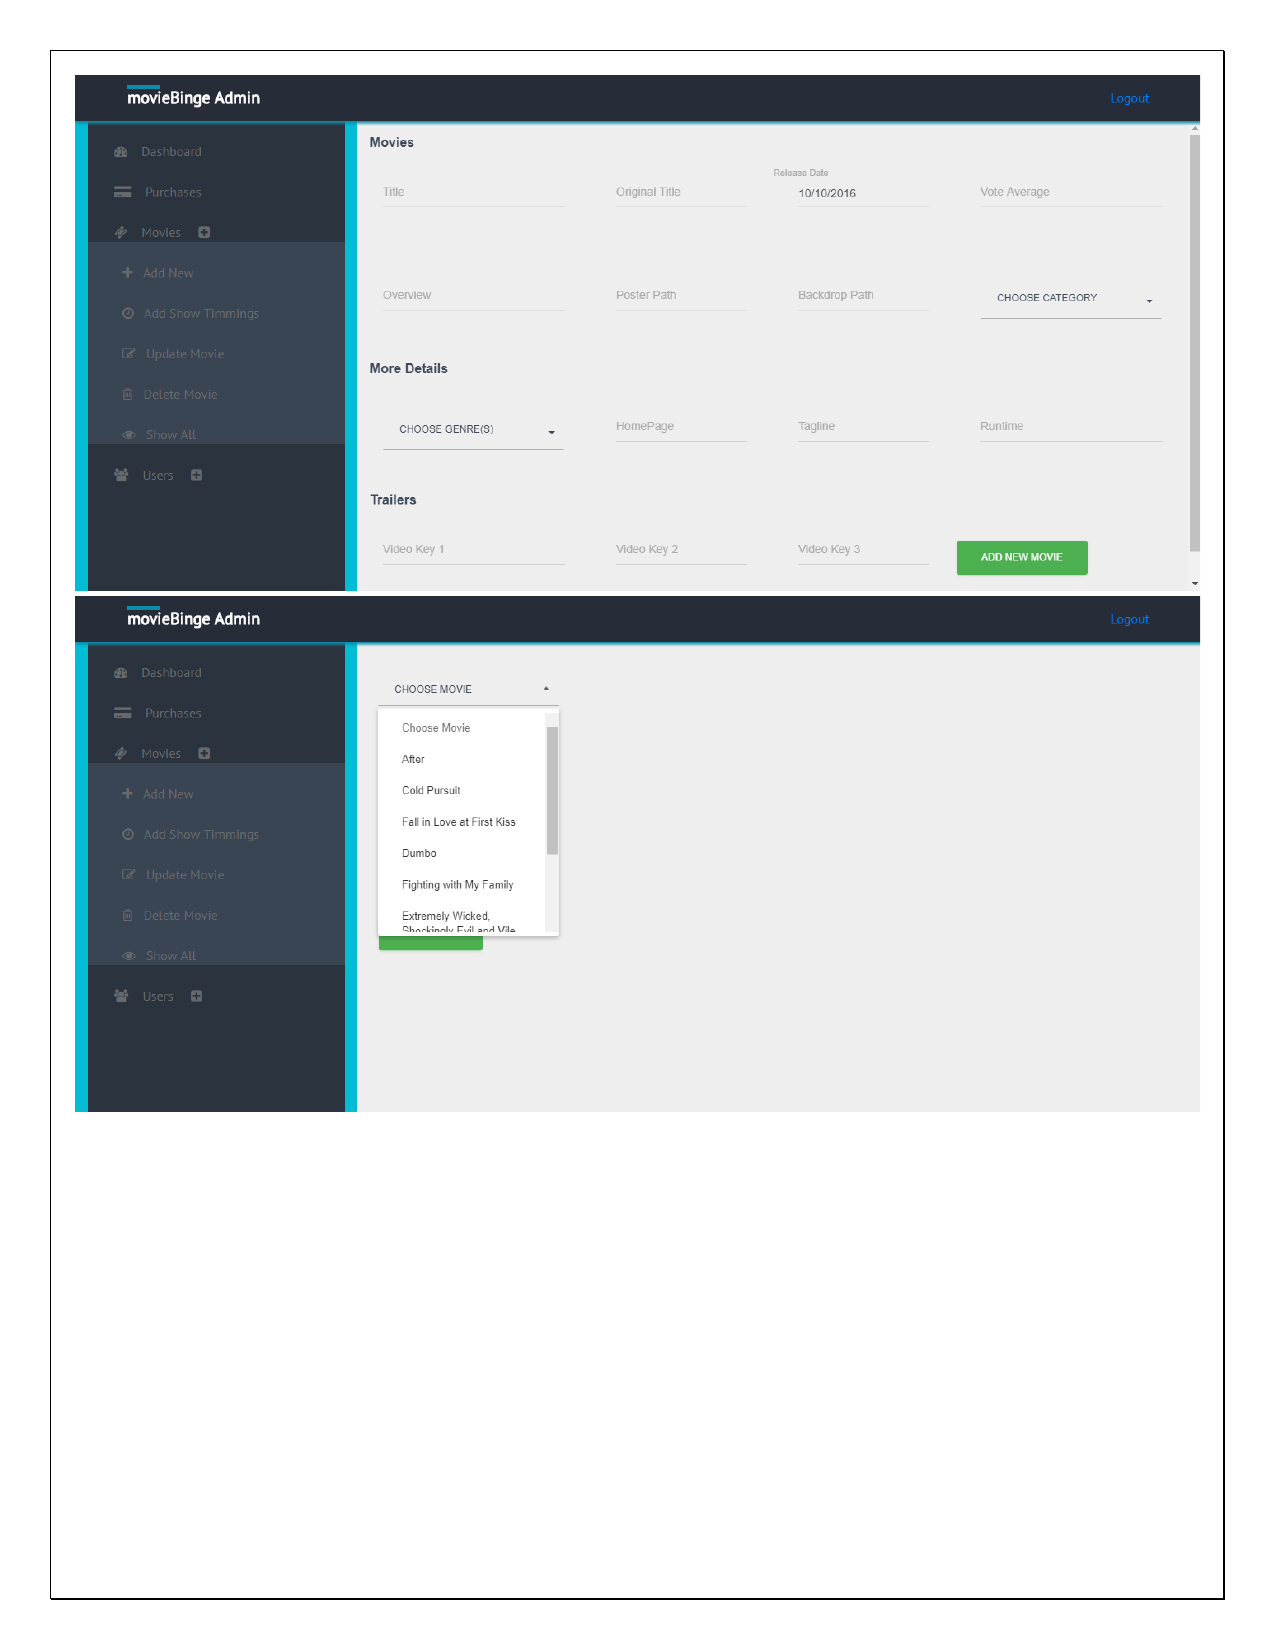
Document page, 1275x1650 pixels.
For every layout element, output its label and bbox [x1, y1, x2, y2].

picture [75, 75, 1200, 594]
picture [75, 596, 1200, 1115]
